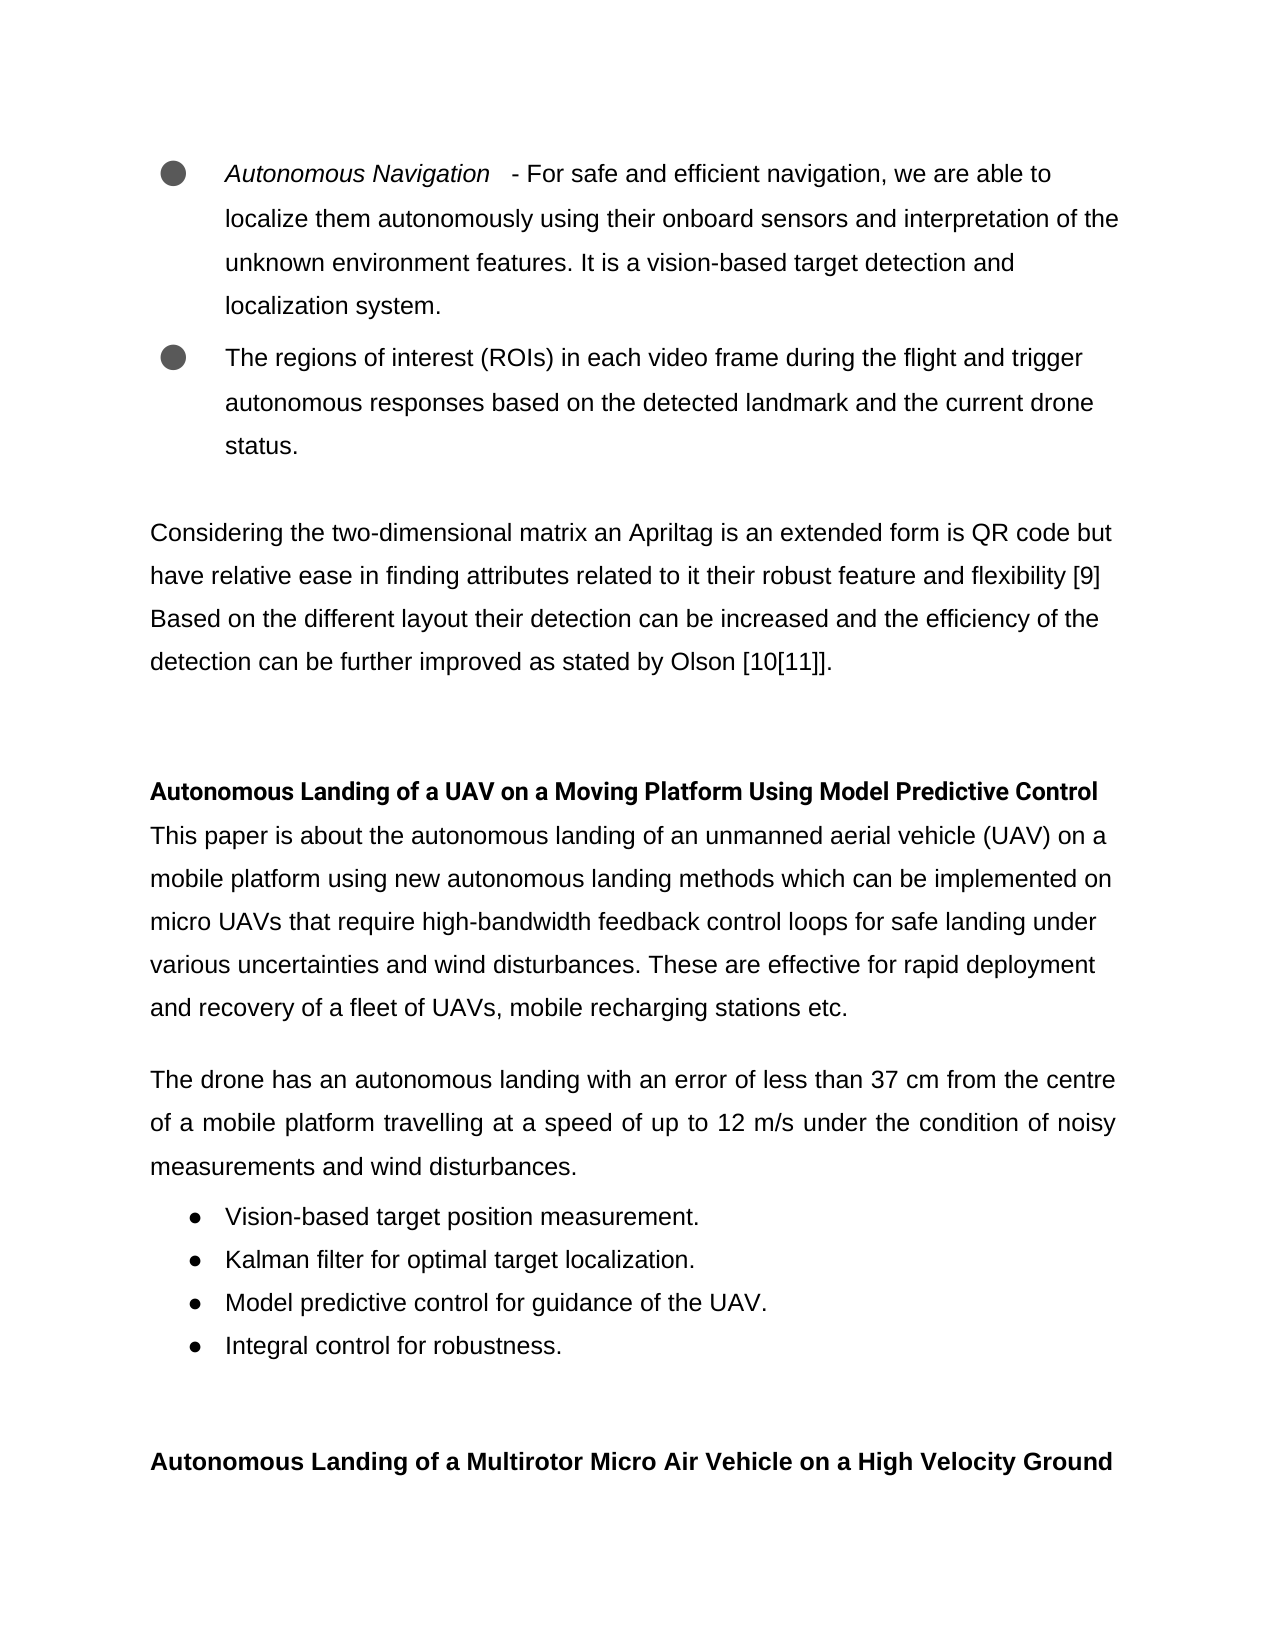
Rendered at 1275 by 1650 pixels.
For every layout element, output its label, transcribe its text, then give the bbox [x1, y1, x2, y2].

list Vision-based target position measurement. [187, 1202, 1117, 1230]
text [150, 1447, 1125, 1476]
text Considering the two-dimensional matrix an Apriltag is an extended form is QR code but have relative ease in finding attributes related to it their robust feature and flexibility [9] [150, 517, 1125, 589]
list Kalman filter for optimal target localization. [187, 1245, 1117, 1273]
text Autonomous Landing of a UAV on a Moving Platform Using Model Predictive Control This paper is about the autonomous landing of an unmanned aerial vehicle (UAV) on a mobile platform using new autonomous landing methods which can be implemented on micro UAVs that require high-bandwidth feedback control loops for safe landing under various uncertainties and wind disturbances. These are effective for rapid deployment and recovery of a fleet of UAVs, mobile recharging stations etc. [150, 777, 1125, 1022]
text The drone has an autonomous landing with an error of less than 37 cm from the centre of a mobile platform travelling at a speed of up to 12 m/s under the condition of noisy measurements and wind disturbances. [150, 1065, 1118, 1180]
text Based on the different layout their detection can be increased and the efficiency of the detection can be further improved as stated by Olson [10[11]]. [150, 604, 1125, 676]
list Autonomous Navigation - For safe and efficient navigation, we are able to localize them autonomously using their onboard sensors and interpretation of the unknown environment features. It is a vision-based target detection and localization system. [187, 150, 1125, 319]
list The regions of interest (ROIs) in each video frame during the flight and trigger autonomous responses based on the detected landmark and the current drone status. [187, 334, 1125, 460]
list Integral control for robustness. [187, 1331, 1117, 1360]
list Model predictive control for guidance of the UAV. [187, 1288, 1117, 1317]
